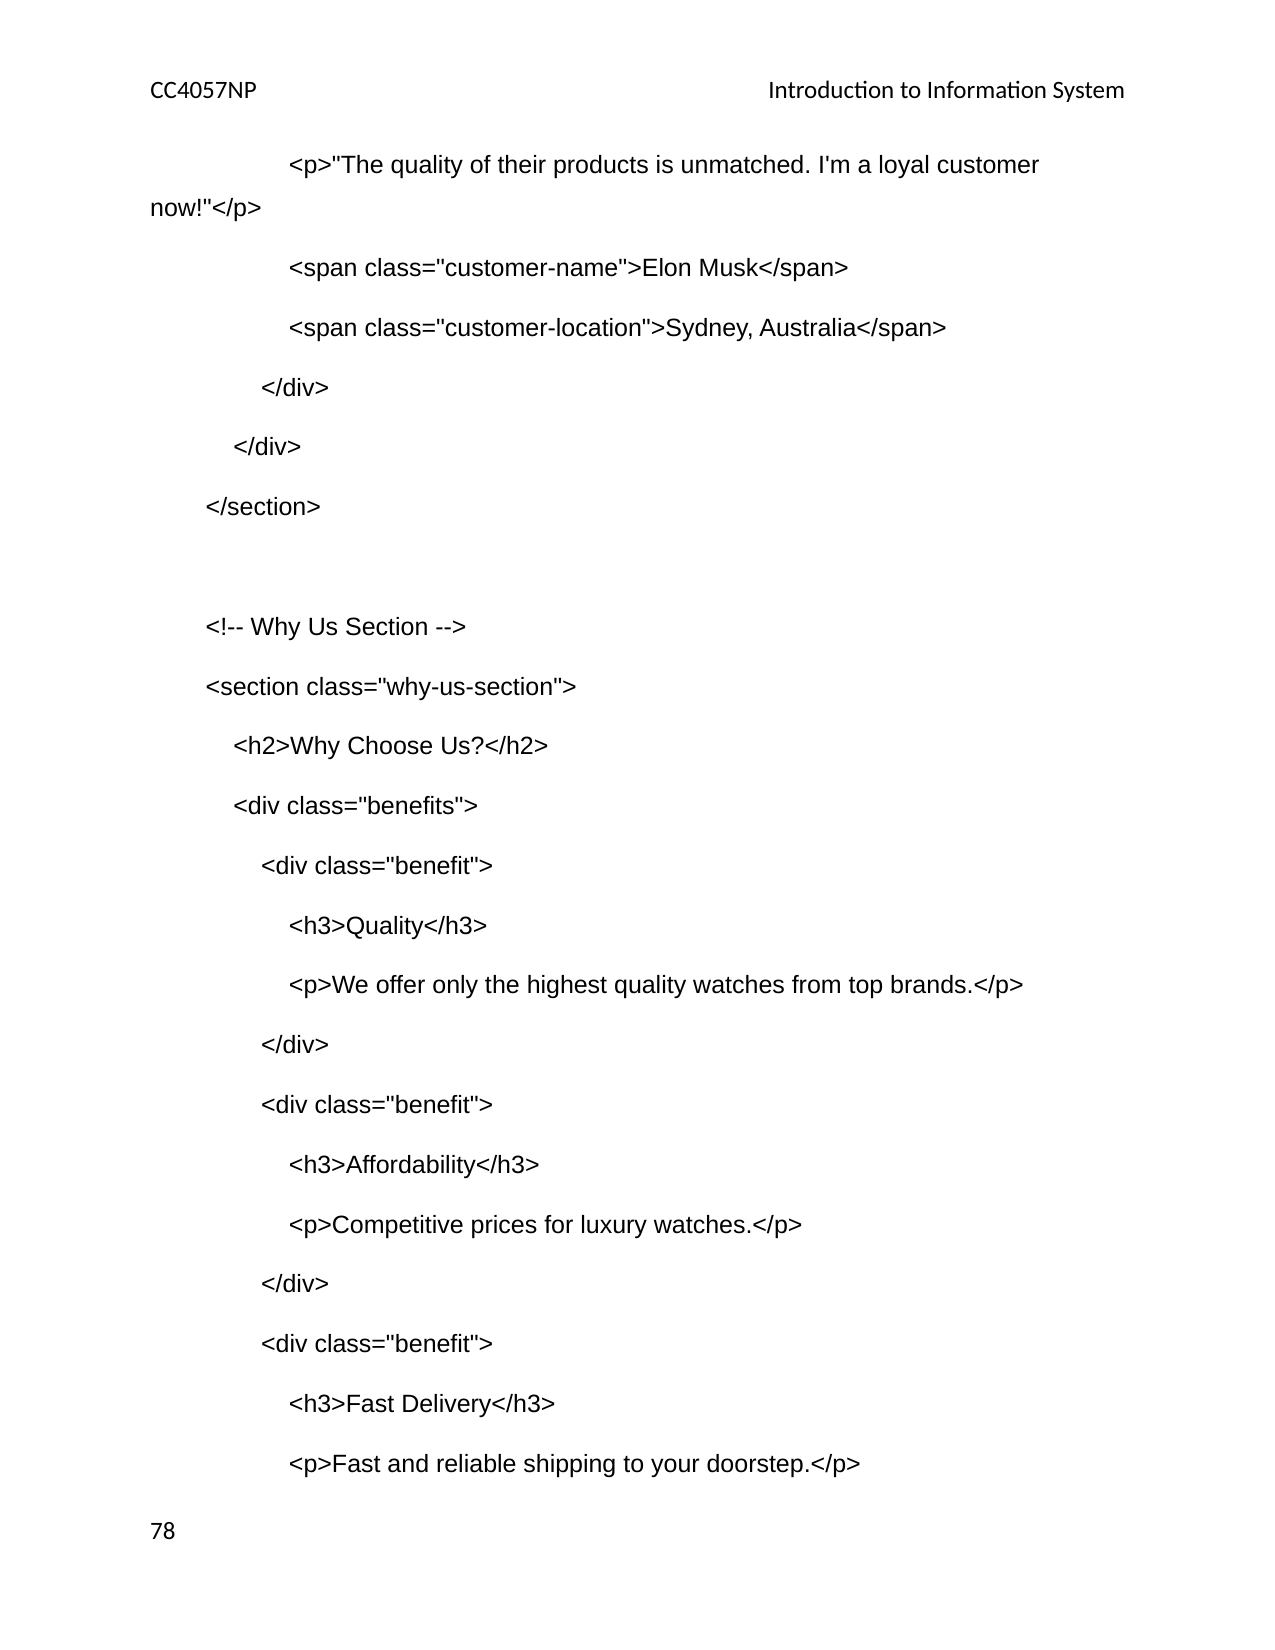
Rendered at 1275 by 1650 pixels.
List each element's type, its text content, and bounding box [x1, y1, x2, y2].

text <span class="customer-name">Elon Musk</span> [150, 253, 1125, 282]
text <h2>Why Choose Us?</h2> [150, 731, 1125, 760]
text </div> [150, 1269, 1125, 1298]
text <p>Fast and reliable shipping to your doorstep.</p> [150, 1449, 1125, 1477]
text <div class="benefit"> [150, 851, 1125, 879]
text </div> [150, 372, 1125, 401]
text <p>Competitive prices for luxury watches.</p> [150, 1209, 1125, 1238]
text <p>"The quality of their products is unmatched. I'm a loyal customer now!"</p> [150, 150, 1125, 222]
text <div class="benefit"> [150, 1329, 1125, 1358]
text <span class="customer-location">Sydney, Australia</span> [150, 313, 1125, 341]
text <p>We offer only the highest quality watches from top brands.</p> [150, 970, 1125, 999]
text </div> [150, 432, 1125, 461]
text <div class="benefits"> [150, 791, 1125, 820]
text <div class="benefit"> [150, 1090, 1125, 1119]
text </div> [150, 1030, 1125, 1059]
text <h3>Affordability</h3> [150, 1150, 1125, 1178]
text <h3>Quality</h3> [150, 911, 1125, 939]
text </section> [150, 492, 1125, 521]
text <h3>Fast Delivery</h3> [150, 1389, 1125, 1418]
text <!-- Why Us Section --> [150, 612, 1125, 640]
text <section class="why-us-section"> [150, 671, 1125, 700]
